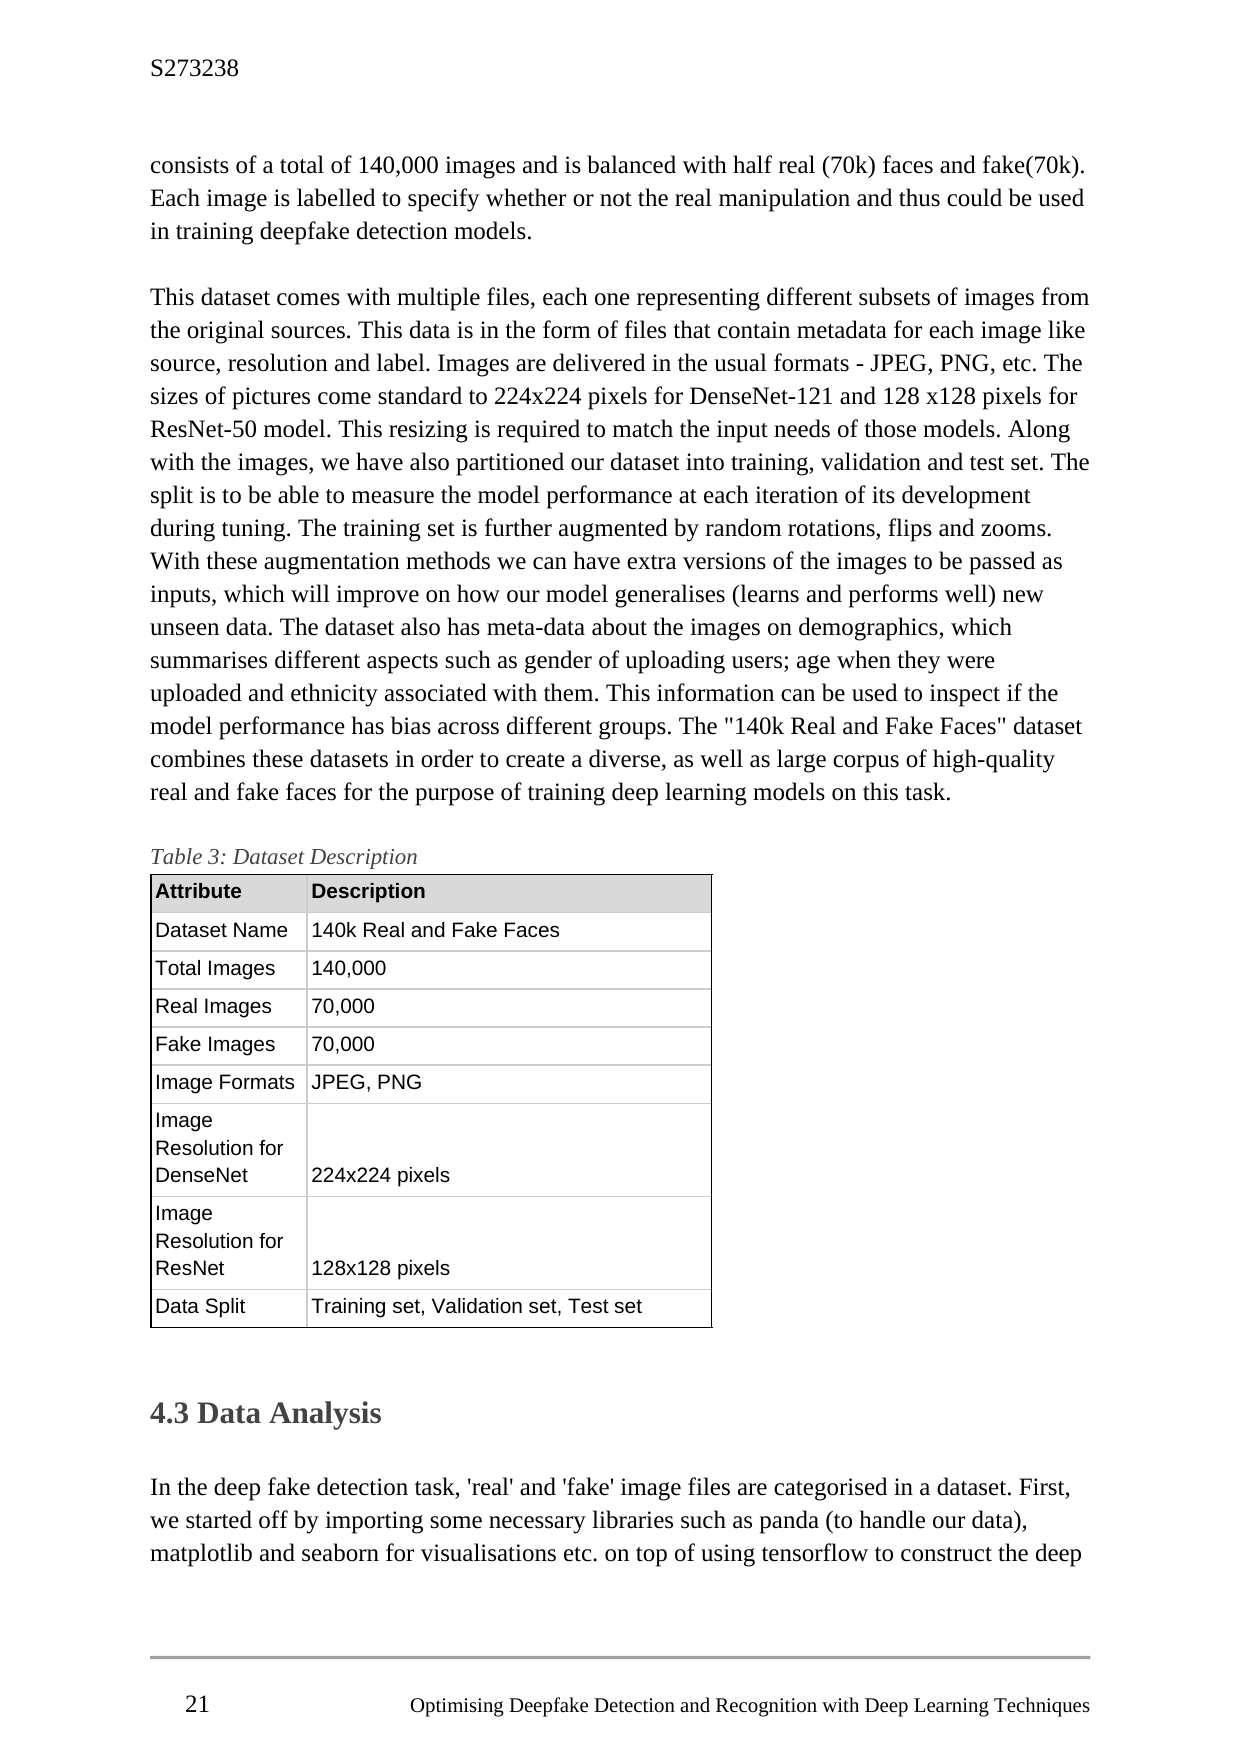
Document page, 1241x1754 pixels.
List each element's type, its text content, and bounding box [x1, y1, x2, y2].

subtitle 4.3 Data Analysis [150, 1395, 1090, 1431]
table_header Attribute [152, 875, 306, 912]
table_cell Image Resolution for ResNet [152, 1197, 306, 1289]
table_header Description [308, 875, 711, 912]
table_cell Image Formats [152, 1066, 306, 1102]
table_cell Image Resolution for DenseNet [152, 1104, 306, 1196]
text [150, 150, 1090, 245]
table_cell 140,000 [308, 952, 711, 988]
table_cell Total Images [152, 952, 306, 988]
table_cell Data Split [152, 1290, 306, 1327]
subtitle Table 3: Dataset Description [150, 843, 1090, 870]
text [150, 1472, 1090, 1567]
table_cell 70,000 [308, 1028, 711, 1064]
table_cell 140k Real and Fake Faces [308, 913, 711, 950]
table_cell Fake Images [152, 1028, 306, 1064]
table_cell Dataset Name [152, 913, 306, 950]
table_cell 70,000 [308, 990, 711, 1026]
table_cell 128x128 pixels [308, 1197, 711, 1289]
table_cell Real Images [152, 990, 306, 1026]
text This dataset comes with multiple files, each one representing different subsets of images from the original sources. This data is in the form of files that contain metadata for each image like source, resolution and label. Images are delivered in the usual formats - JPEG, PNG, etc. The sizes of pictures come standard to 224x224 pixels for DenseNet-121 and 128 x128 pixels for ResNet-50 model. This resizing is required to match the input needs of those models. Along with the images, we have also partitioned our dataset into training, validation and test set. The split is to be able to measure the model performance at each iteration of its development during tuning. The training set is further augmented by random rotations, flips and zooms. With these augmentation methods we can have extra versions of the images to be passed as inputs, which will improve on how our model generalises (learns and performs well) new unseen data. The dataset also has meta-data about the images on demographics, which summarises different aspects such as gender of uploading users; age when they were uploaded and ethnicity associated with them. This information can be used to inspect if the model performance has bias across different groups. The "140k Real and Fake Faces" dataset combines these datasets in order to create a diverse, as well as large corpus of high-quality real and fake faces for the purpose of training deep learning models on this task. [150, 282, 1090, 806]
table_cell 224x224 pixels [308, 1104, 711, 1196]
table_cell Training set, Validation set, Test set [308, 1290, 711, 1327]
table_cell JPEG, PNG [308, 1066, 711, 1102]
